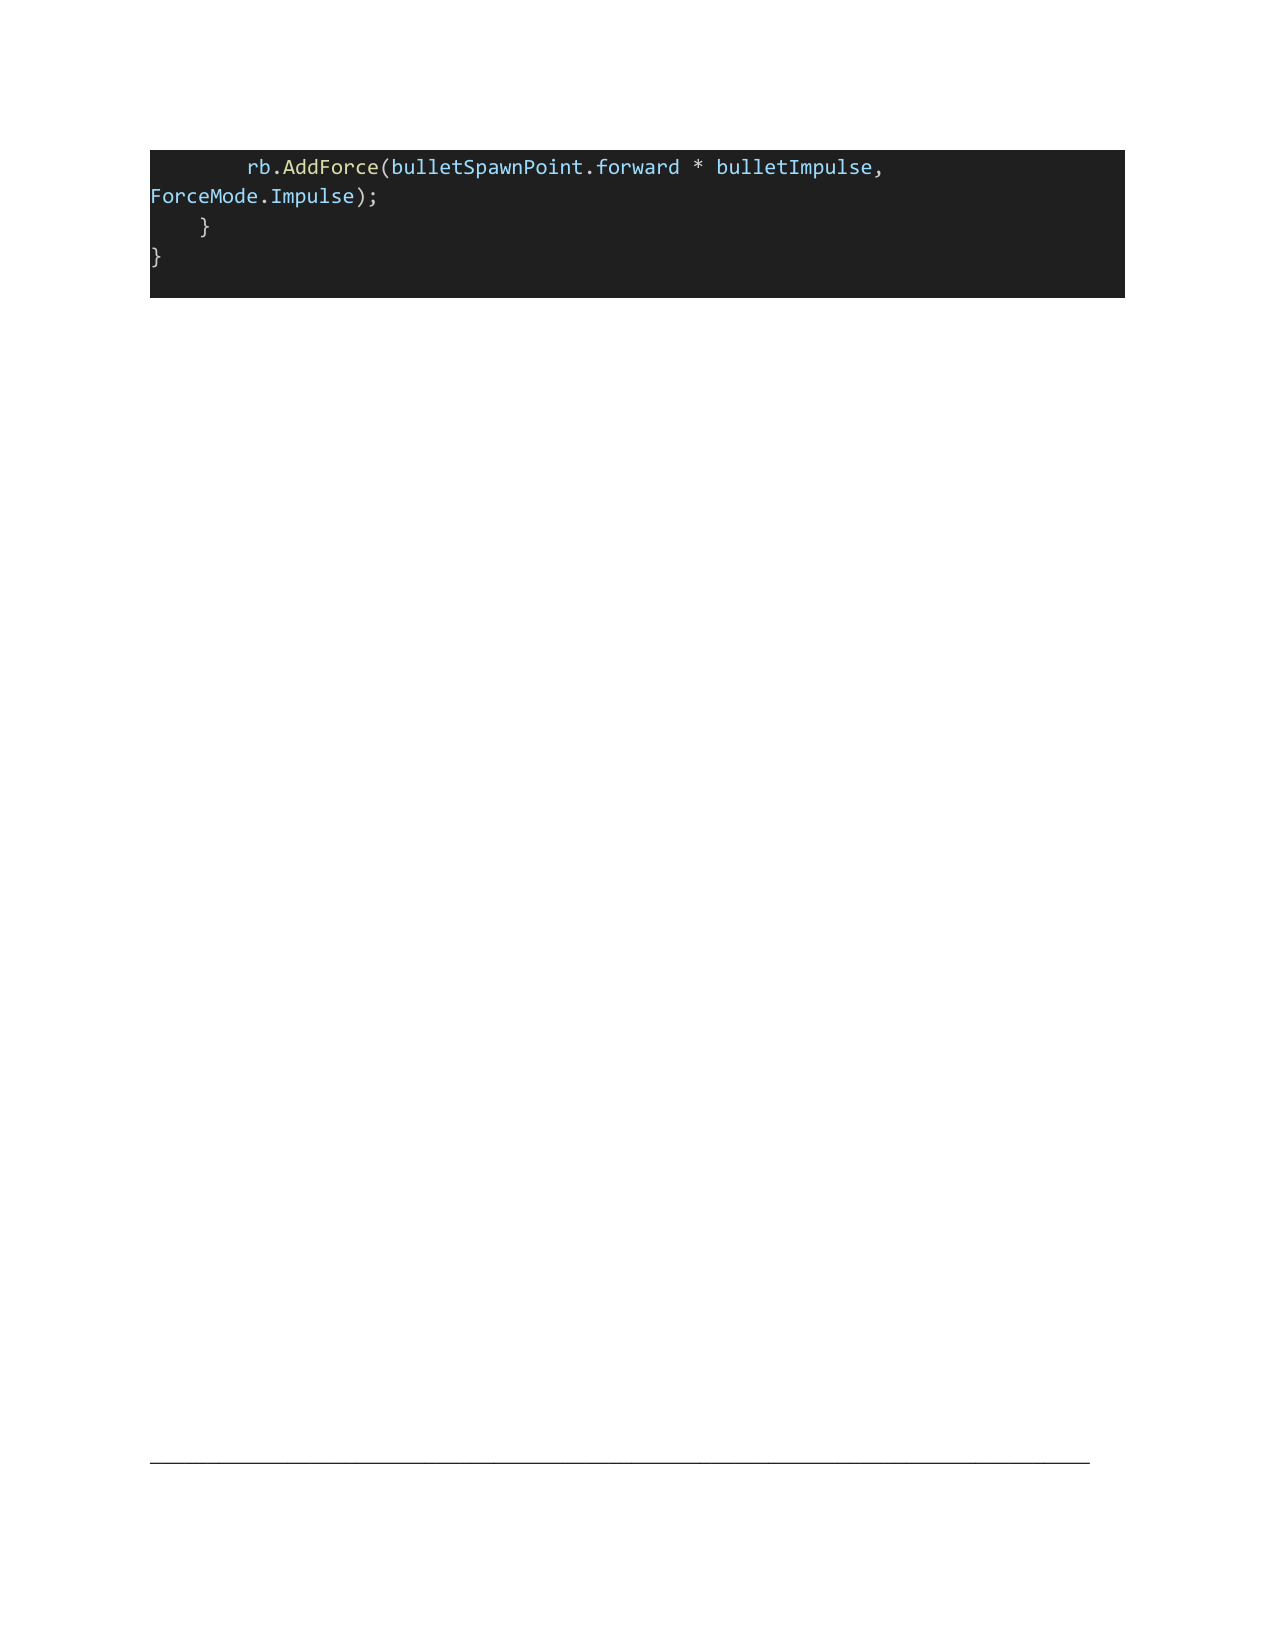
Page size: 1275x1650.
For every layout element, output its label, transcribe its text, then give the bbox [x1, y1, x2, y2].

text __________________________________________________________________________________ [150, 1440, 1125, 1467]
text } [150, 239, 1125, 269]
text } [150, 209, 1125, 239]
text rb.AddForce(bulletSpawnPoint.forward * bulletImpulse, ForceMode.Impulse); [150, 150, 1125, 209]
